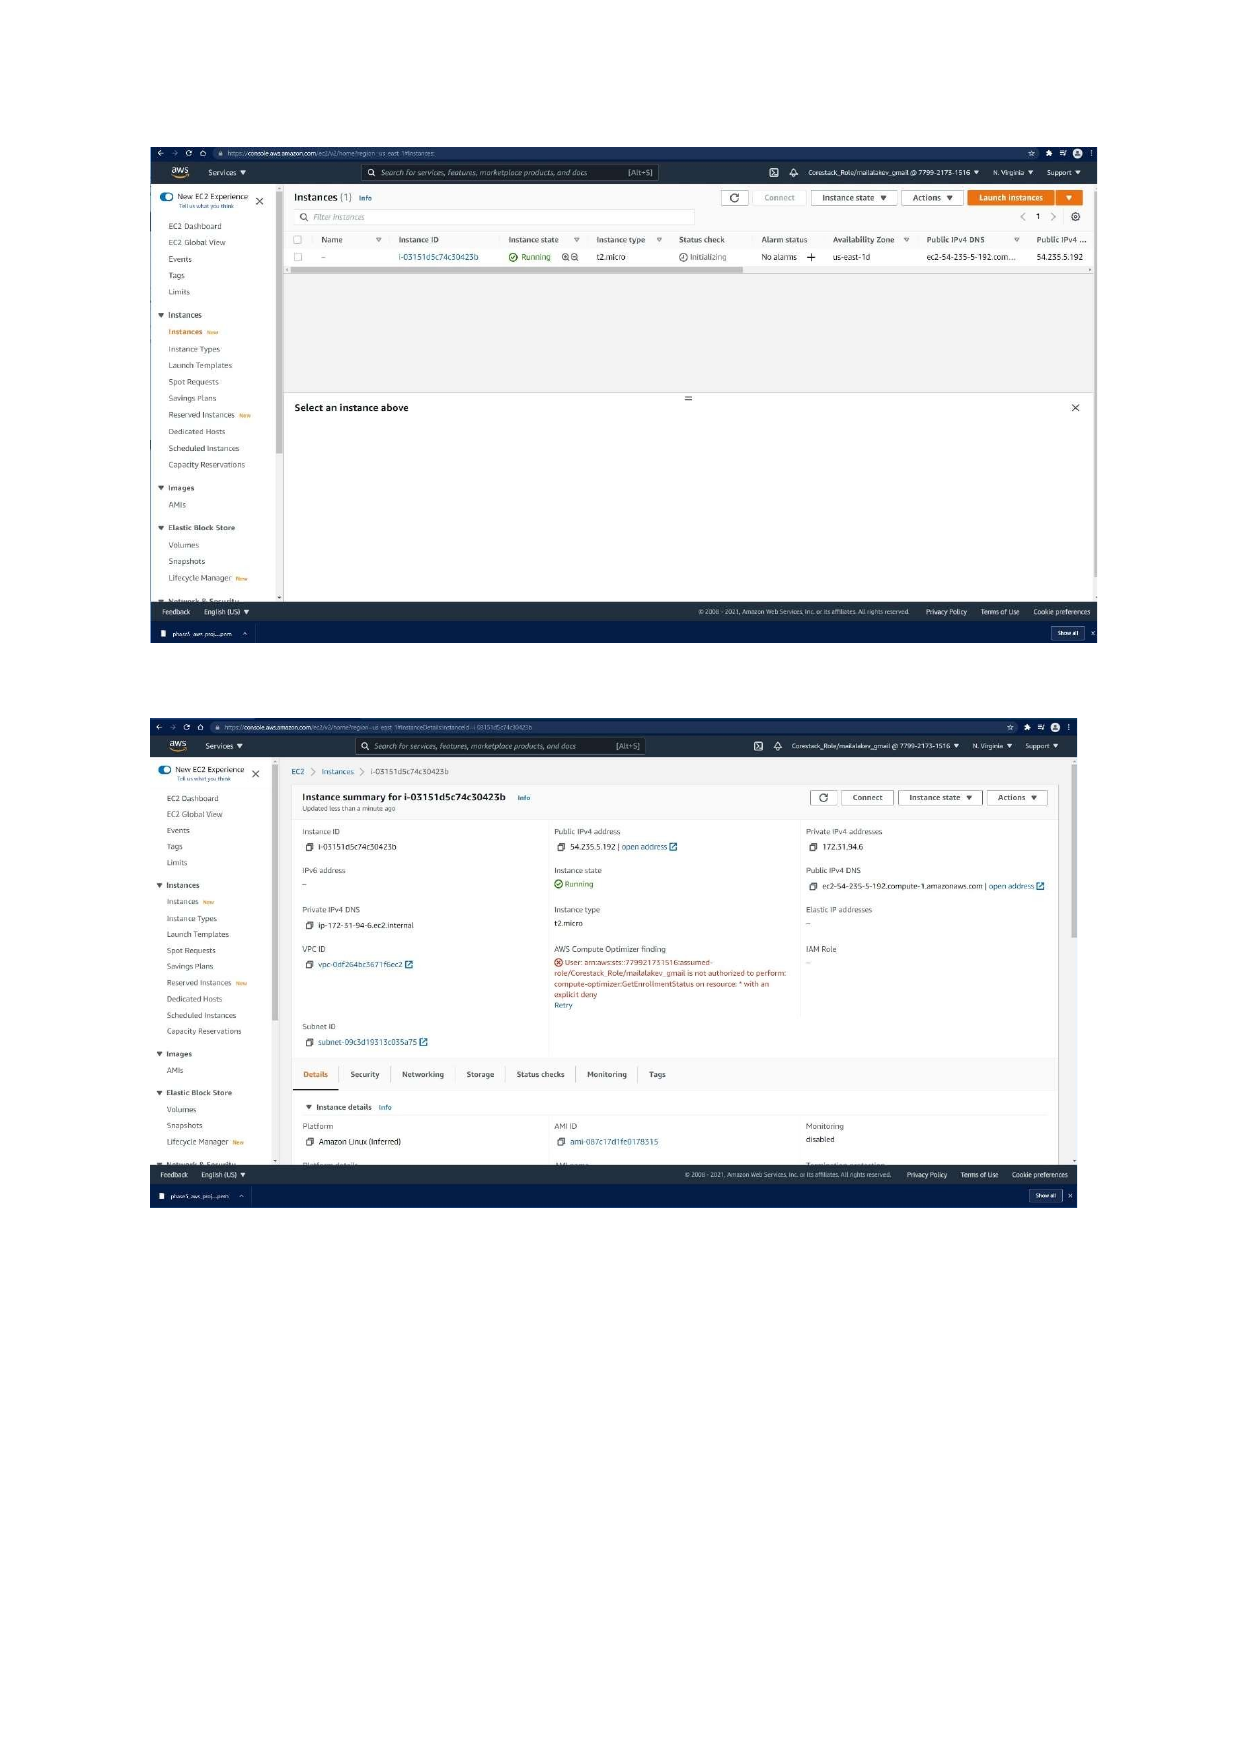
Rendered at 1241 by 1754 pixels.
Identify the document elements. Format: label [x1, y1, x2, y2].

picture [150, 718, 1078, 1208]
picture [150, 147, 1098, 643]
